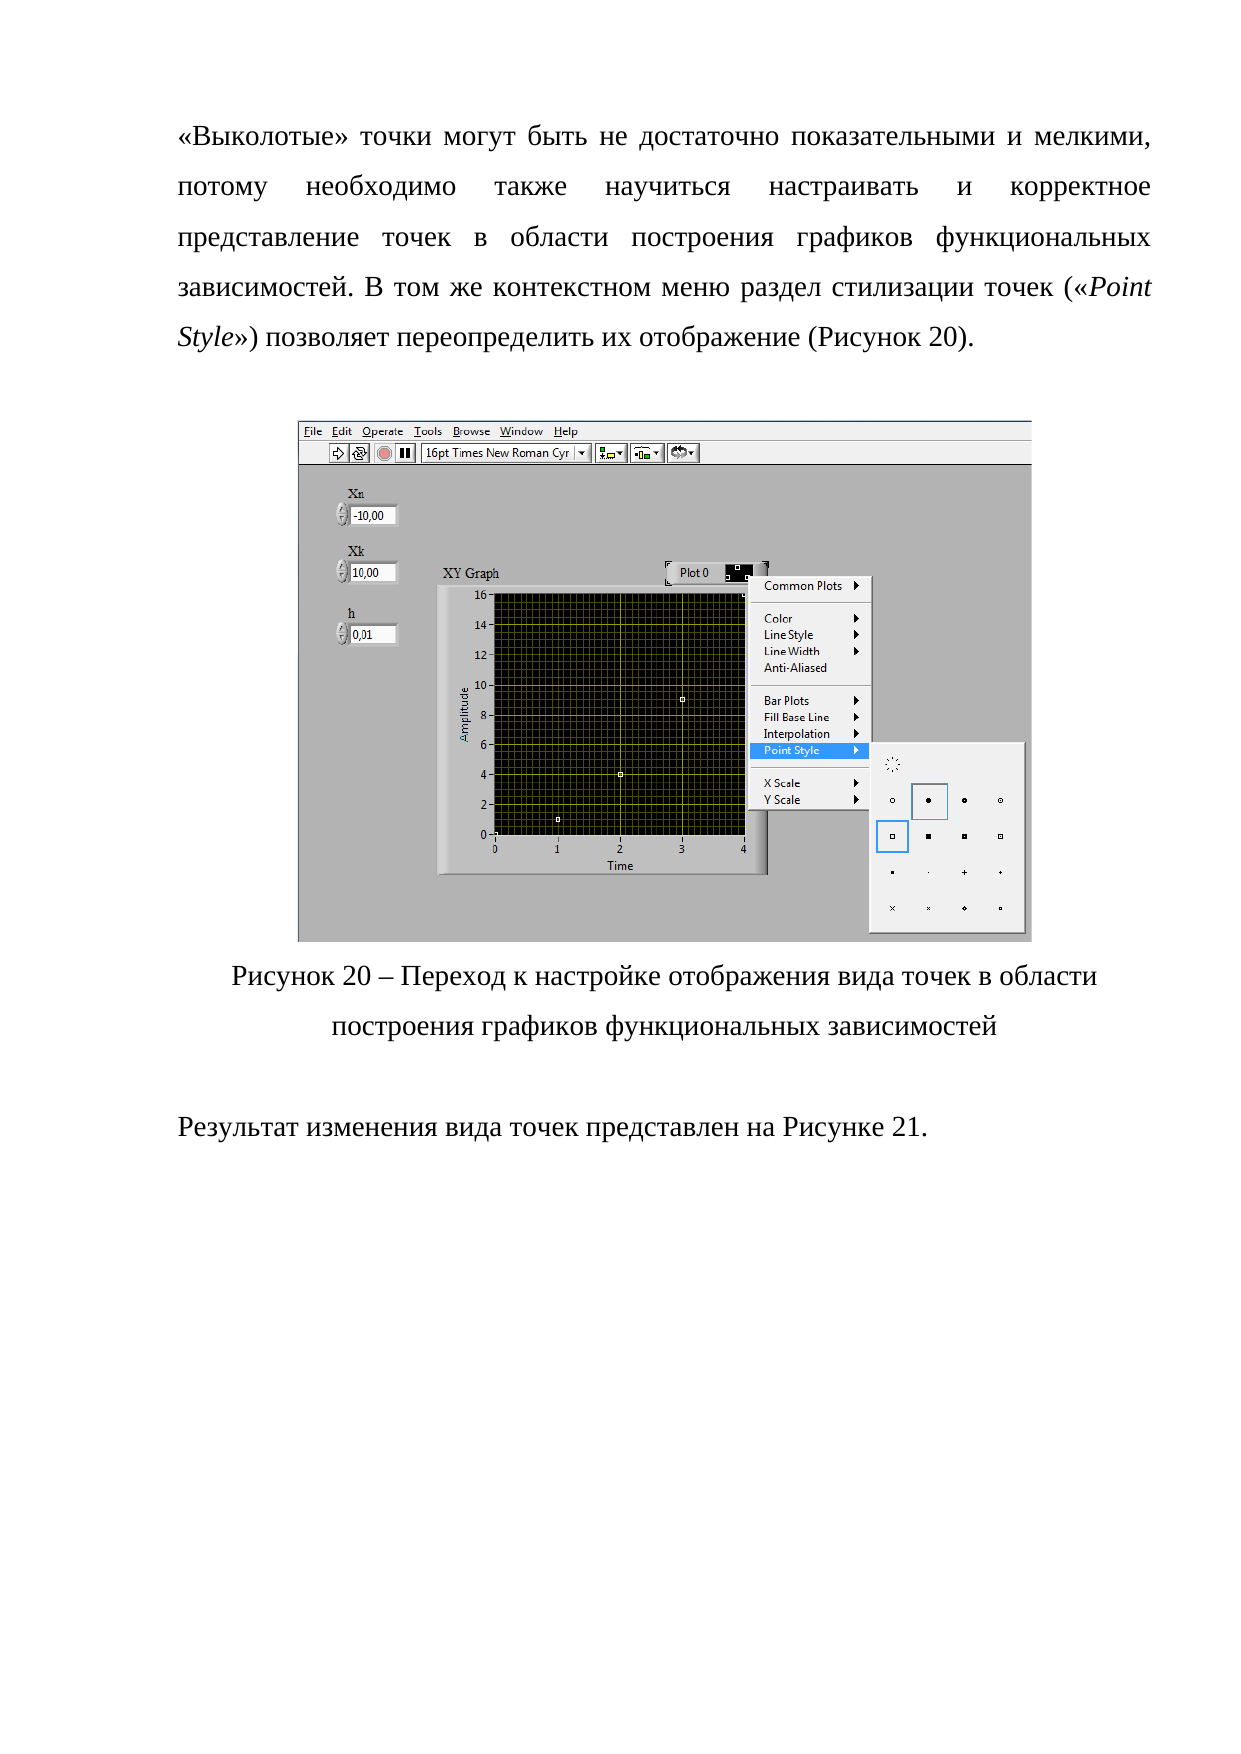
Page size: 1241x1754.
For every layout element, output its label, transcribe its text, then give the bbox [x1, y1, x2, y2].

text Рисунок 20 – Переход к настройке отображения вида точек в области построения графиков функциональных зависимостей [177, 958, 1152, 1042]
text «Выколотые» точки могут быть не достаточно показательными и мелкими, потому необходимо также научиться настраивать и корректное представление точек в области построения графиков функциональных зависимостей. В том же контекстном меню раздел стилизации точек («Point Style») позволяет переопределить их отображение (Рисунок 20). [177, 118, 1152, 353]
text Результат изменения вида точек представлен на Рисунке 21. [177, 1109, 1152, 1143]
picture [297, 420, 1032, 942]
